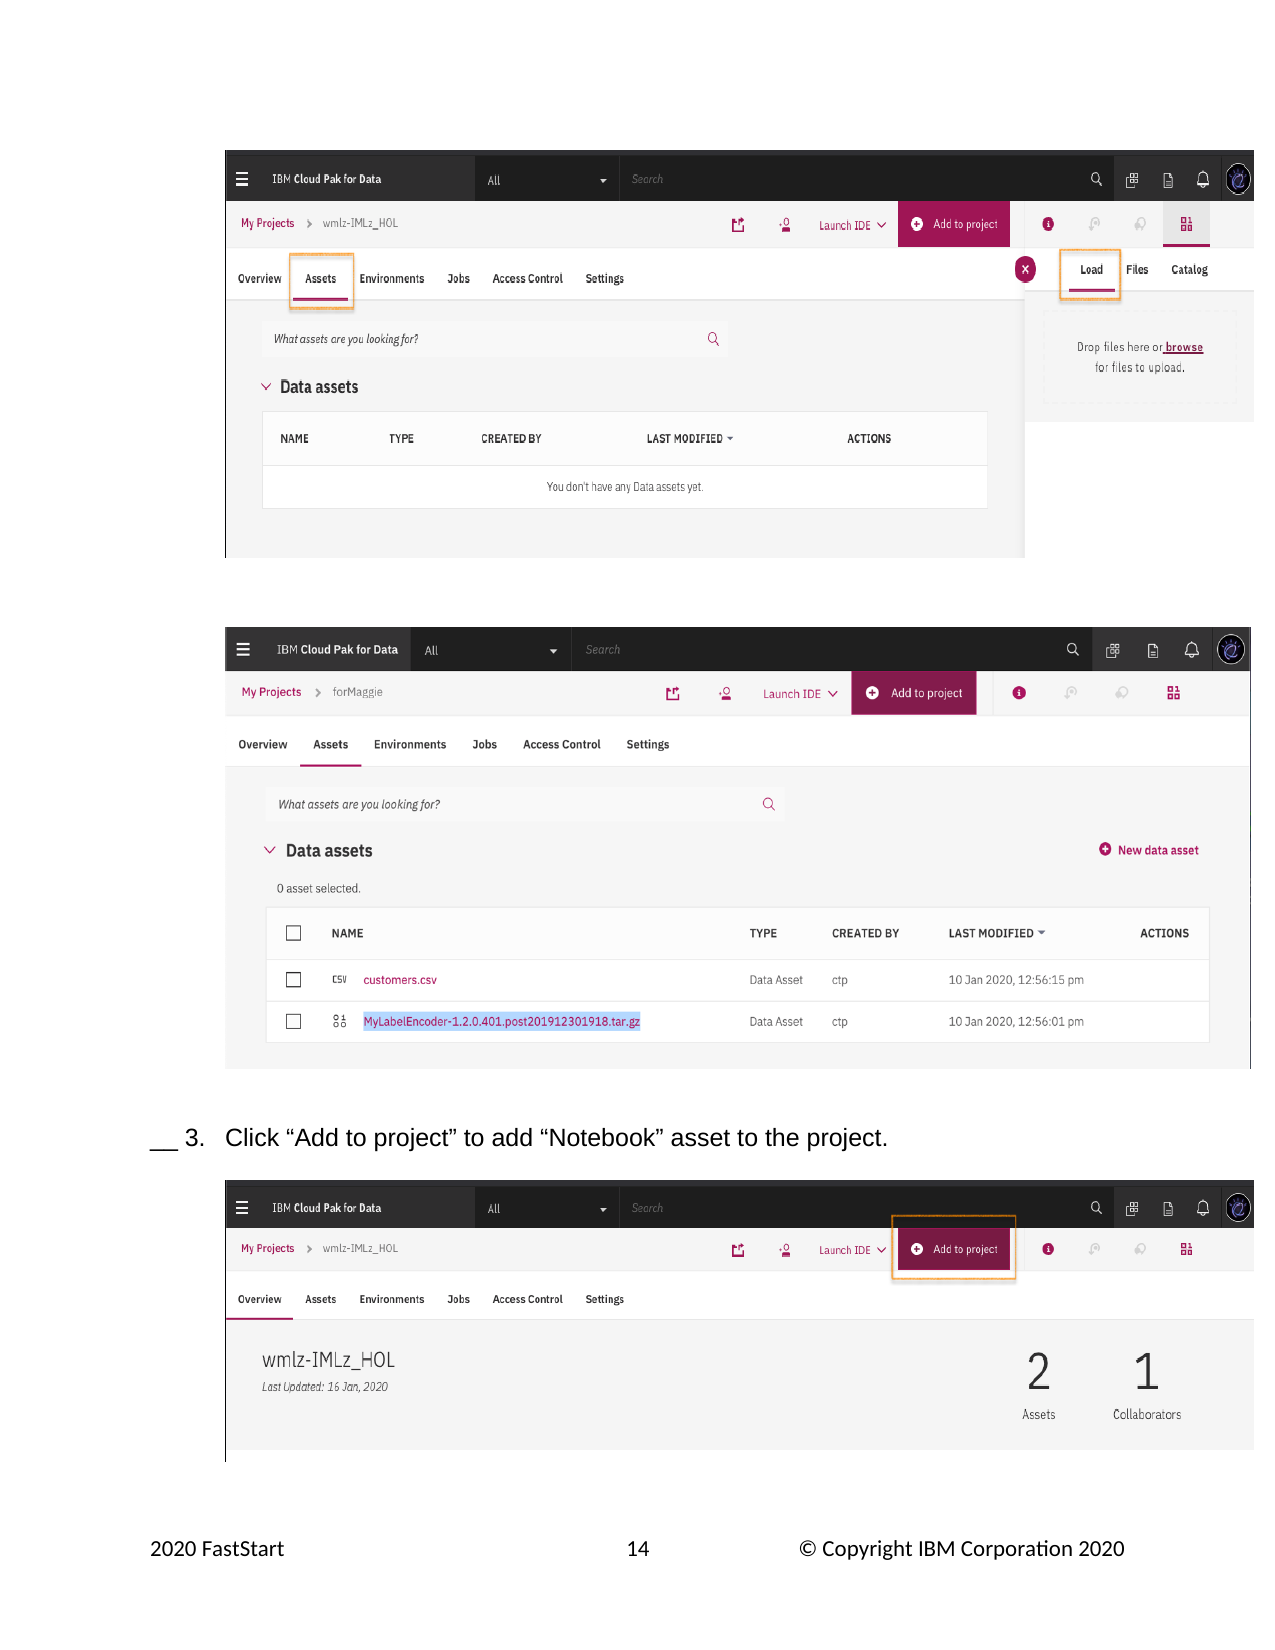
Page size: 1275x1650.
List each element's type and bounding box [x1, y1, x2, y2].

picture [225, 150, 1254, 558]
picture [225, 627, 1251, 1069]
list [150, 1123, 1125, 1490]
picture [225, 1180, 1254, 1462]
